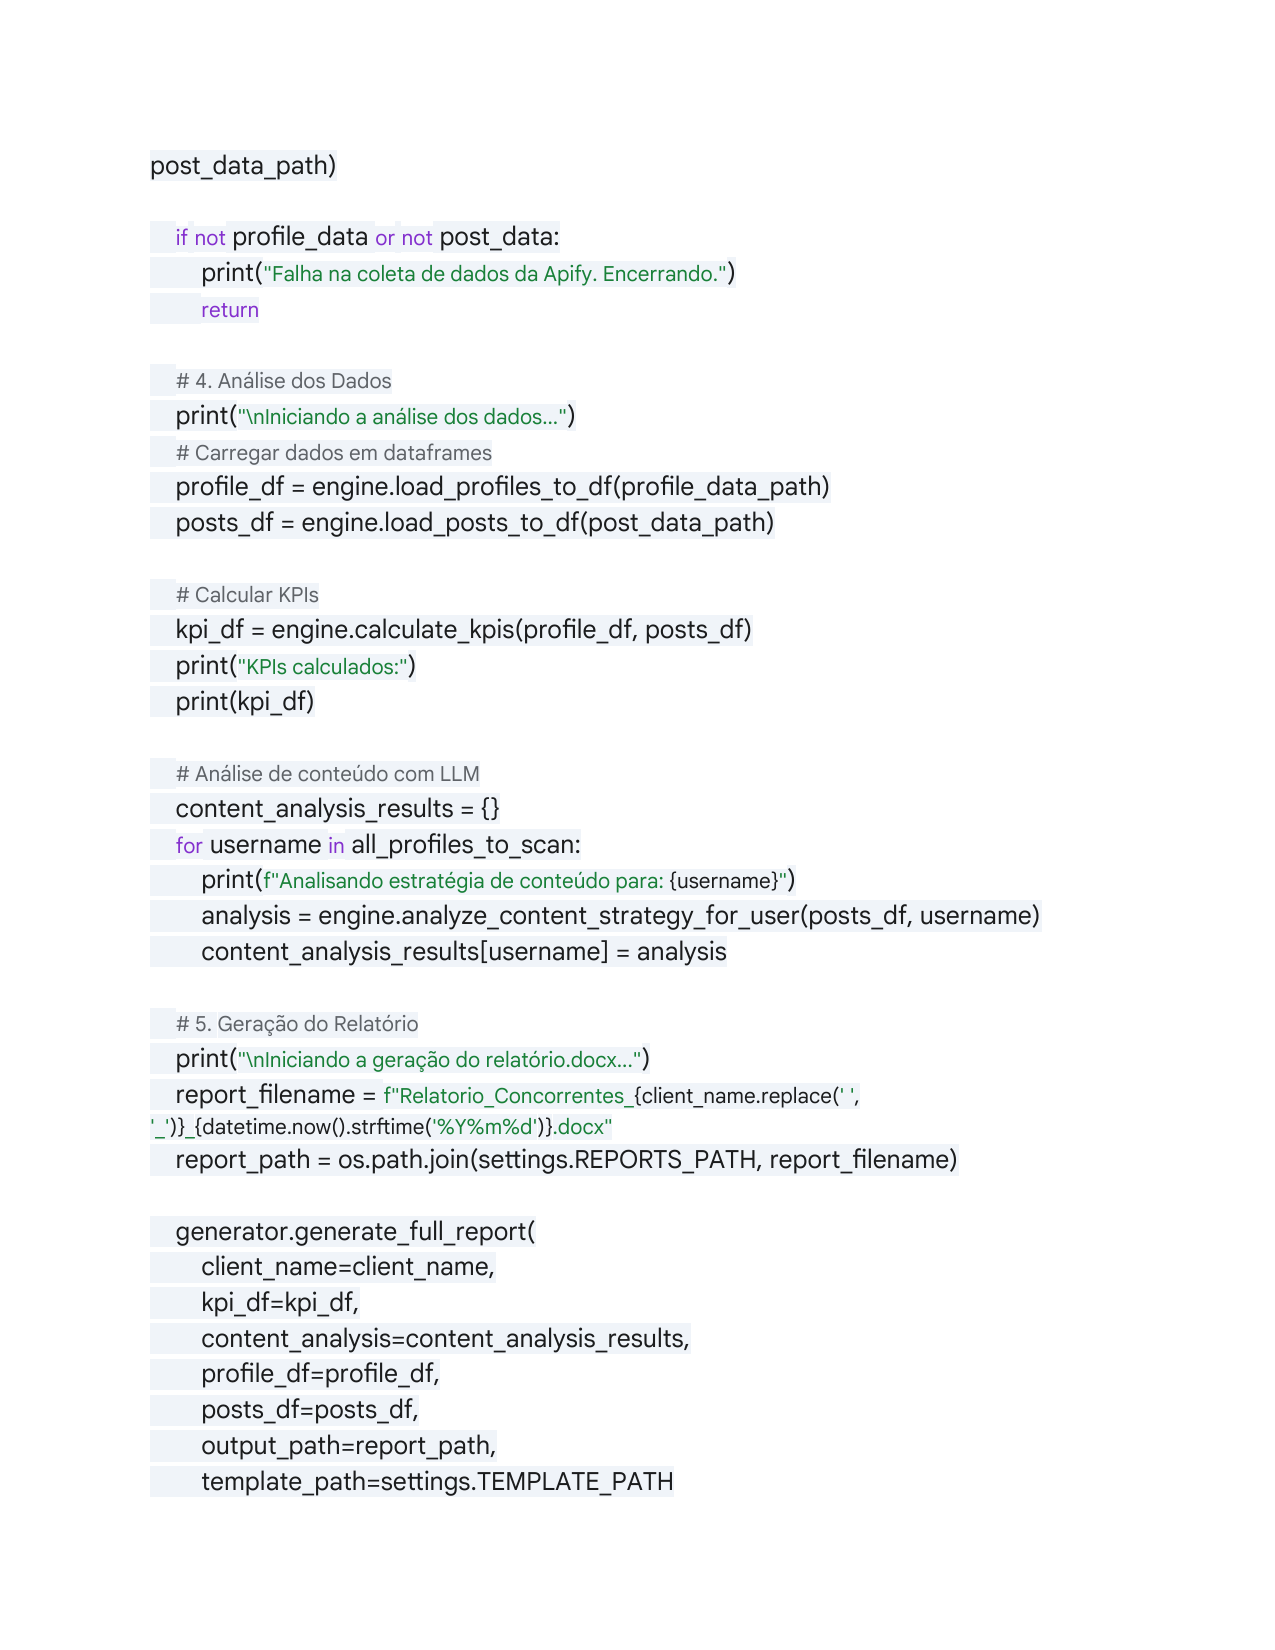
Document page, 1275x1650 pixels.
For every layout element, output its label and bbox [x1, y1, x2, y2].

text [150, 150, 1125, 1497]
